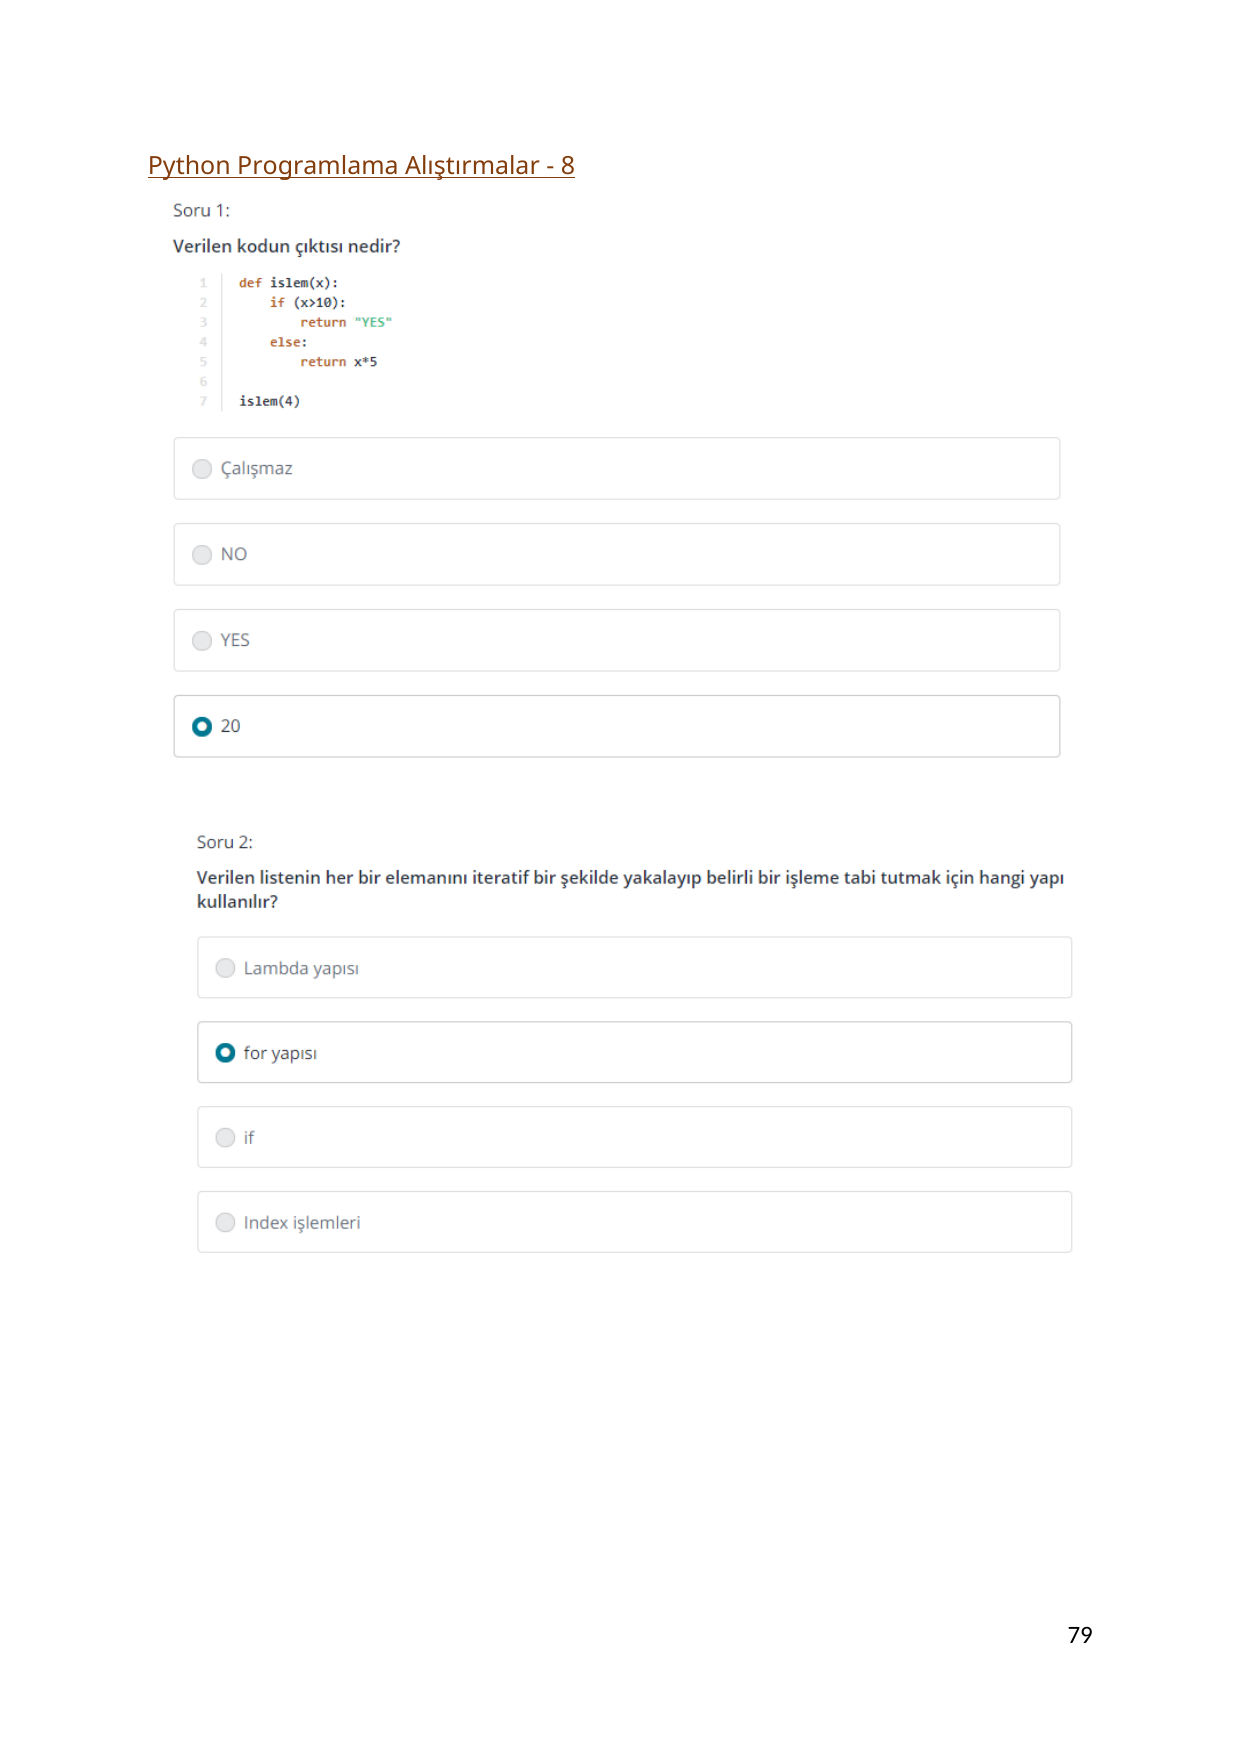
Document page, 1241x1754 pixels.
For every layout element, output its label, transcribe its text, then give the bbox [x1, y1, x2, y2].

subtitle Python Programlama Alıştırmalar - 8 [148, 148, 1092, 182]
picture [147, 807, 1093, 1293]
picture [147, 184, 1093, 789]
